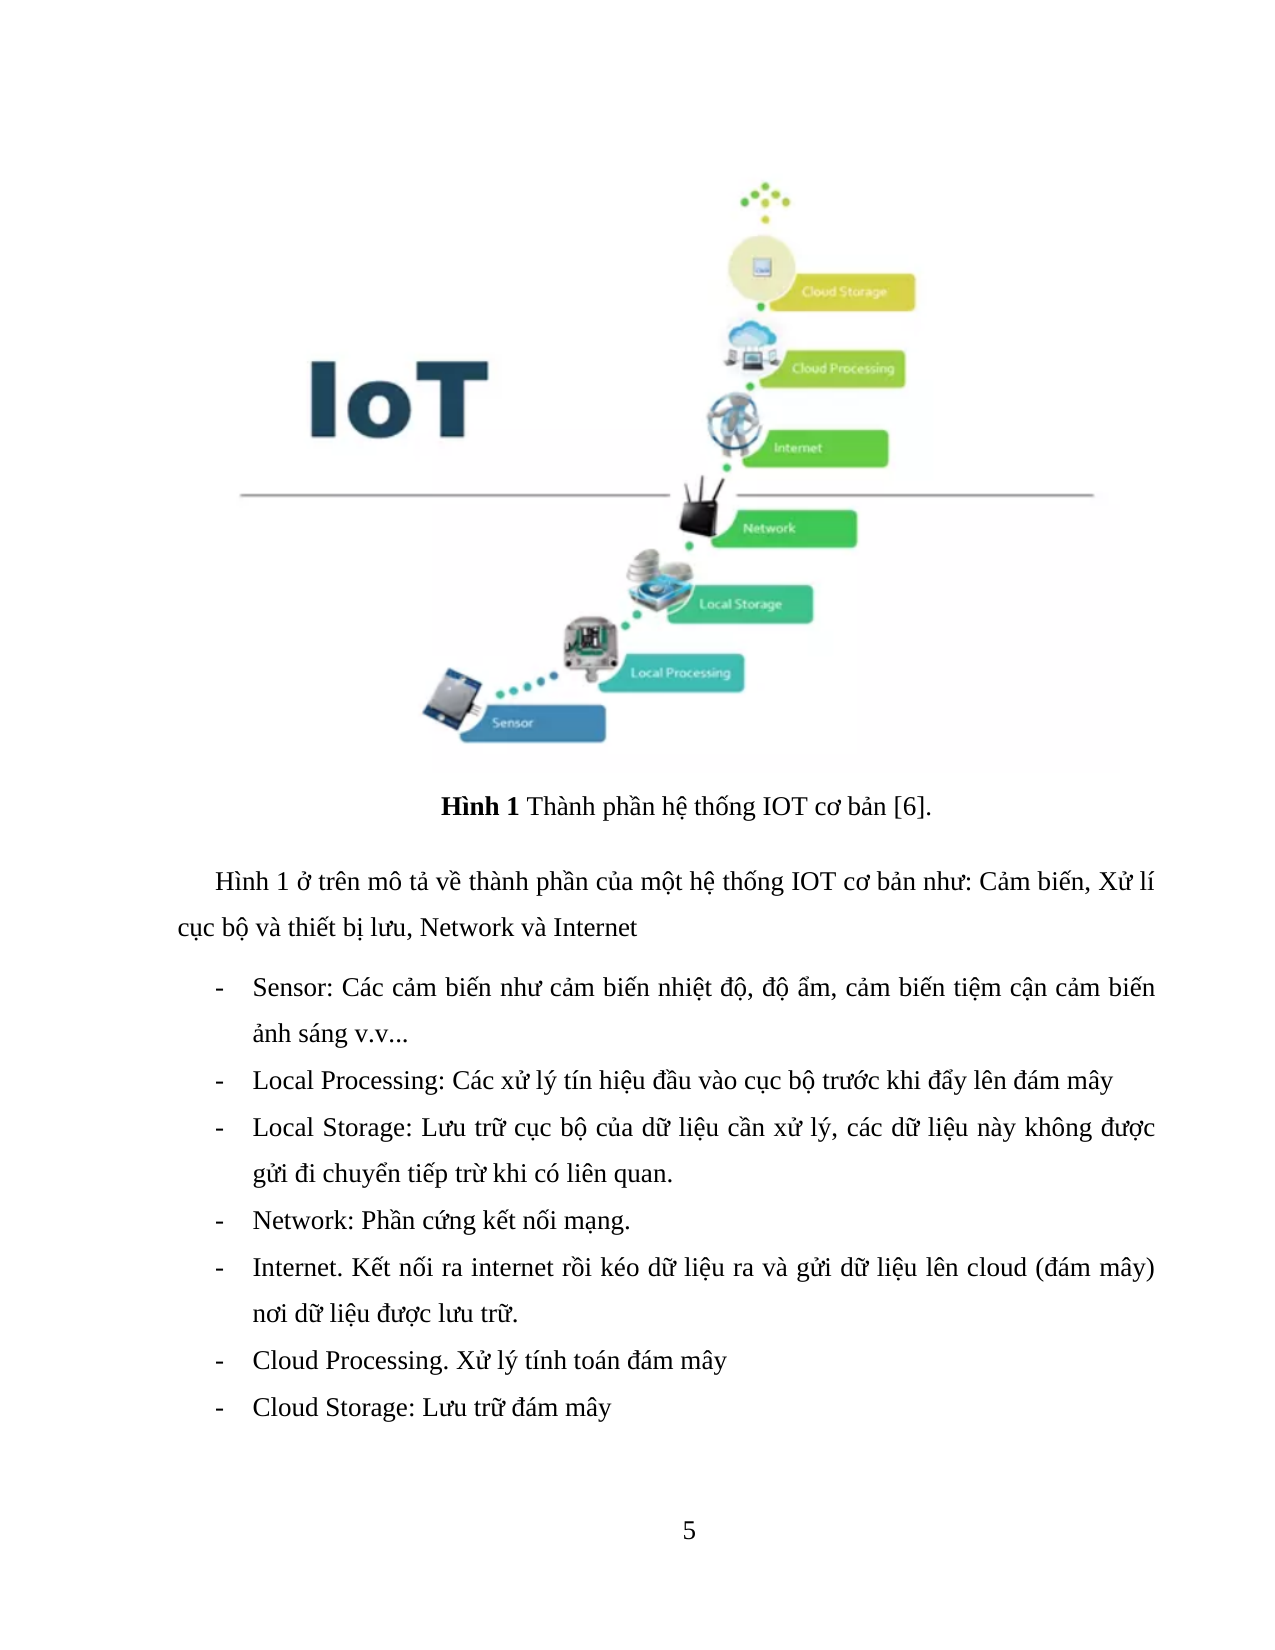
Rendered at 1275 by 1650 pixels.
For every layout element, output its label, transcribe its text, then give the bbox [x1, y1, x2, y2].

text Hình 1 ở trên mô tả về thành phần của một hệ thống IOT cơ bản như: Cảm biến, Xử lí cục bộ và thiết bị lưu, Network và Internet [177, 865, 1157, 943]
picture [207, 160, 1121, 774]
list Internet. Kết nối ra internet rồi kéo dữ liệu ra và gửi dữ liệu lên cloud (đám mây) nơi dữ liệu được lưu trữ. [215, 1251, 1157, 1328]
list Sensor: Các cảm biến như cảm biến nhiệt độ, độ ẩm, cảm biến tiệm cận cảm biến ảnh sáng v.v... [215, 971, 1157, 1048]
list Cloud Storage: Lưu trữ đám mây [215, 1391, 1157, 1422]
table_header [177, 148, 1151, 789]
list Cloud Processing. Xử lý tính toán đám mây [215, 1344, 1157, 1375]
list Local Processing: Các xử lý tín hiệu đầu vào cục bộ trước khi đẩy lên đám mây [215, 1064, 1157, 1095]
list Network: Phần cứng kết nối mạng. [215, 1204, 1157, 1235]
list Local Storage: Lưu trữ cục bộ của dữ liệu cần xử lý, các dữ liệu này không được gửi đi chuyển tiếp trừ khi có liên quan. [215, 1111, 1157, 1188]
table_cell Hình 1 Thành phần hệ thống IOT cơ bản [6]. [177, 790, 1151, 852]
